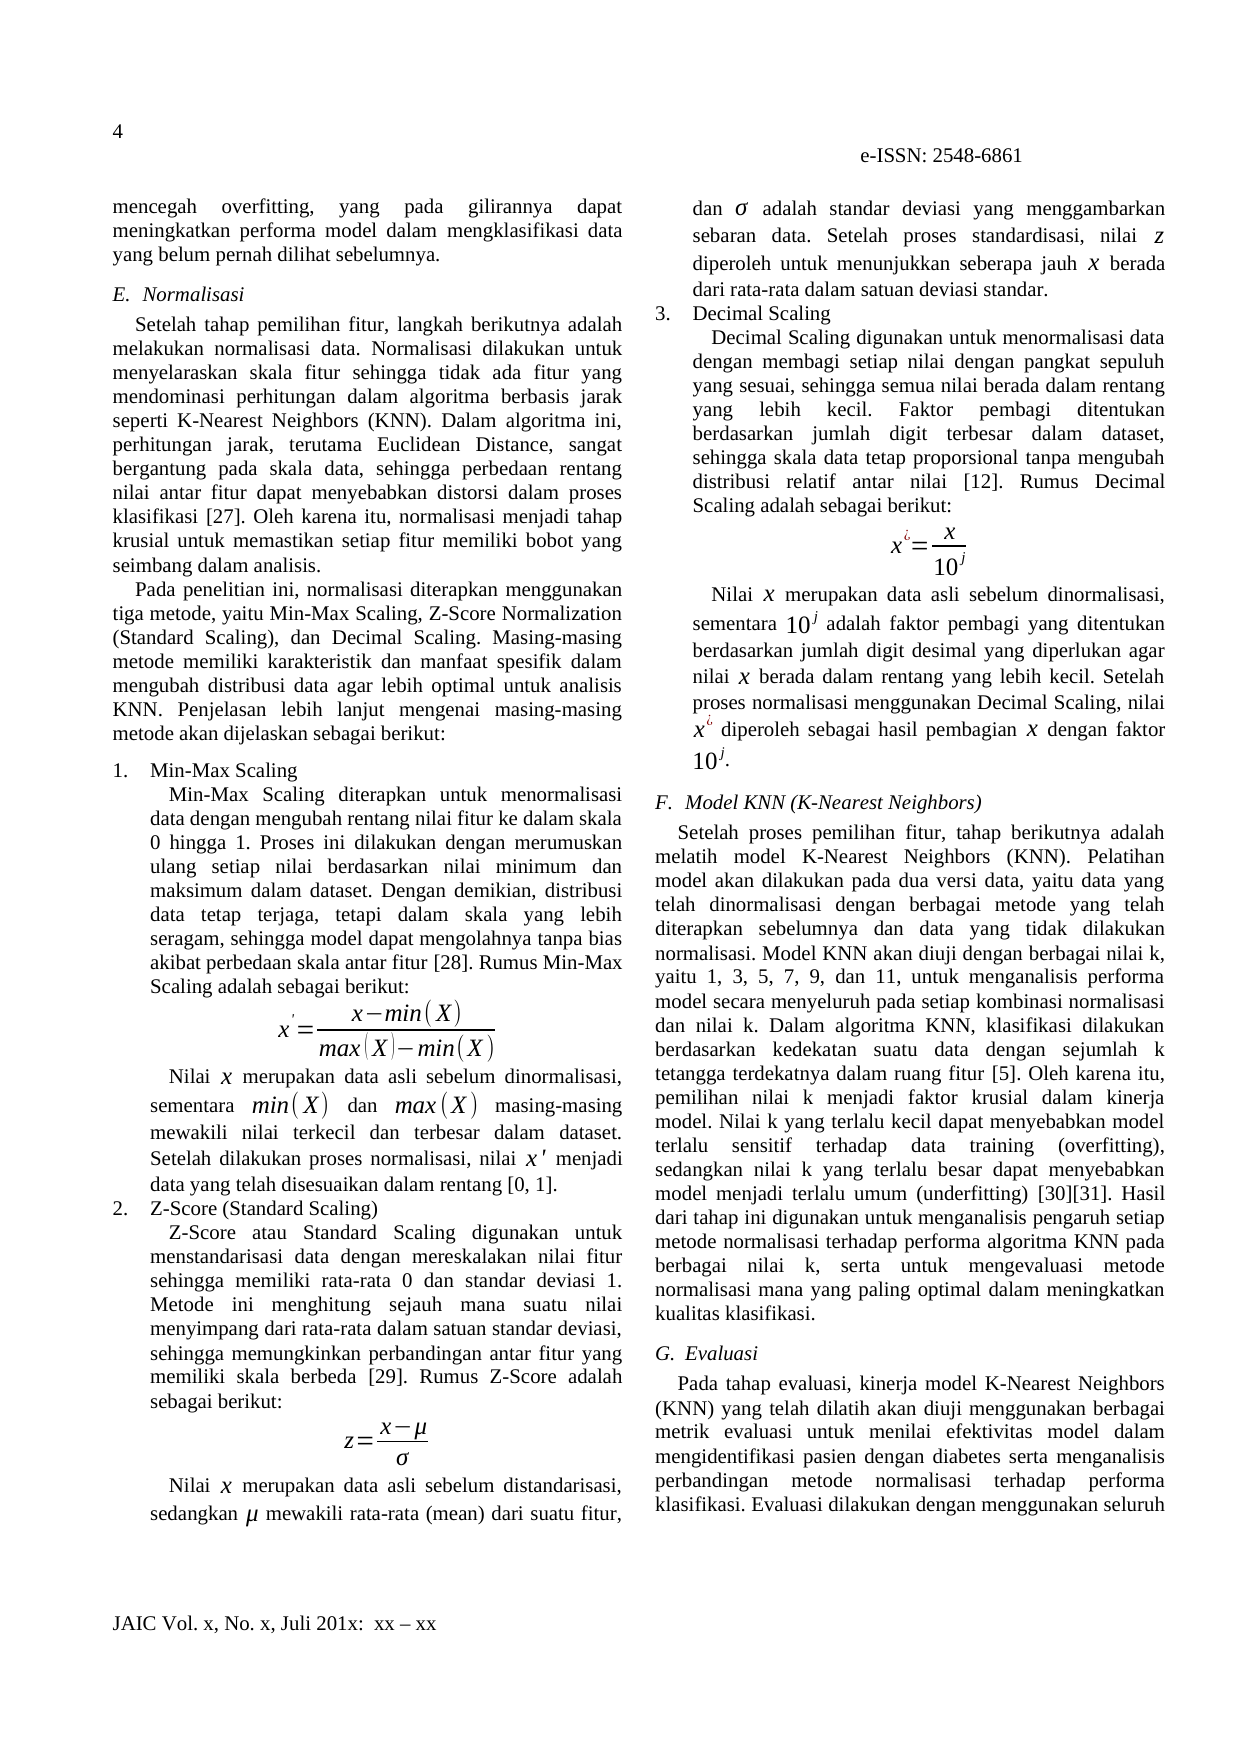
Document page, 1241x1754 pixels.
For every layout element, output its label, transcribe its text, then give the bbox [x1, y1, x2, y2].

text Pada penelitian ini, normalisasi diterapkan menggunakan tiga metode, yaitu Min-Max Scaling, Z-Score Normalization (Standard Scaling), dan Decimal Scaling. Masing-masing metode memiliki karakteristik dan manfaat spesifik dalam mengubah distribusi data agar lebih optimal untuk analisis KNN. Penjelasan lebih lanjut mengenai masing-masing metode akan dijelaskan sebagai berikut: [112, 577, 623, 745]
list Decimal Scaling [655, 301, 1165, 325]
text Setelah proses pemilihan fitur, tahap berikutnya adalah melatih model K-Nearest Neighbors (KNN). Pelatihan model akan dilakukan pada dua versi data, yaitu data yang telah dinormalisasi dengan berbagai metode yang telah diterapkan sebelumnya dan data yang tidak dilakukan normalisasi. Model KNN akan diuji dengan berbagai nilai k, yaitu 1, 3, 5, 7, 9, dan 11, untuk menganalisis performa model secara menyeluruh pada setiap kombinasi normalisasi dan nilai k. Dalam algoritma KNN, klasifikasi dilakukan berdasarkan kedekatan suatu data dengan sejumlah k tetangga terdekatnya dalam ruang fitur . Oleh karena itu, pemilihan nilai k menjadi faktor krusial dalam kinerja model. Nilai k yang terlalu kecil dapat menyebabkan model terlalu sensitif terhadap data training (overfitting), sedangkan nilai k yang terlalu besar dapat menyebabkan model menjadi terlalu umum (underfitting) . Hasil dari tahap ini digunakan untuk menganalisis pengaruh setiap metode normalisasi terhadap performa algoritma KNN pada berbagai nilai k, serta untuk mengevaluasi metode normalisasi mana yang paling optimal dalam meningkatkan kualitas klasifikasi. [655, 820, 1165, 1325]
list Model KNN (K-Nearest Neighbors) [655, 790, 1165, 814]
list Z-Score atau Standard Scaling digunakan untuk menstandarisasi data dengan mereskalakan nilai fitur sehingga memiliki rata-rata 0 dan standar deviasi 1. Metode ini menghitung sejauh mana suatu nilai menyimpang dari rata-rata dalam satuan standar deviasi, sehingga memungkinkan perbandingan antar fitur yang memiliki skala berbeda . Rumus Z-Score adalah sebagai berikut: [150, 1220, 623, 1413]
list Decimal Scaling digunakan untuk menormalisasi data dengan membagi setiap nilai dengan pangkat sepuluh yang sesuai, sehingga semua nilai berada dalam rentang yang lebih kecil. Faktor pembagi ditentukan berdasarkan jumlah digit terbesar dalam dataset, sehingga skala data tetap proporsional tanpa mengubah distribusi relatif antar nilai . Rumus Decimal Scaling adalah sebagai berikut: [692, 325, 1165, 517]
list Normalisasi [112, 282, 623, 306]
list Z-Score (Standard Scaling) [112, 1196, 623, 1220]
list Evaluasi [655, 1341, 1165, 1365]
text Setelah tahap pemilihan fitur, langkah berikutnya adalah melakukan normalisasi data. Normalisasi dilakukan untuk menyelaraskan skala fitur sehingga tidak ada fitur yang mendominasi perhitungan dalam algoritma berbasis jarak seperti K-Nearest Neighbors (KNN). Dalam algoritma ini, perhitungan jarak, terutama Euclidean Distance, sangat bergantung pada skala data, sehingga perbedaan rentang nilai antar fitur dapat menyebabkan distorsi dalam proses klasifikasi . Oleh karena itu, normalisasi menjadi tahap krusial untuk memastikan setiap fitur memiliki bobot yang seimbang dalam analisis. [112, 312, 623, 577]
list Nilai merupakan data asli sebelum dinormalisasi, sementara adalah faktor pembagi yang ditentukan berdasarkan jumlah digit desimal yang diperlukan agar nilai berada dalam rentang yang lebih kecil. Setelah proses normalisasi menggunakan Decimal Scaling, nilai diperoleh sebagai hasil pembagian dengan faktor . [692, 580, 1165, 774]
list Nilai merupakan data asli sebelum dinormalisasi, sementara dan masing-masing mewakili nilai terkecil dan terbesar dalam dataset. Setelah dilakukan proses normalisasi, nilai menjadi data yang telah disesuaikan dalam rentang [0, 1]. [150, 1063, 623, 1196]
list Nilai merupakan data asli sebelum distandarisasi, sedangkan mewakili rata-rata (mean) dari suatu fitur, dan adalah standar deviasi yang menggambarkan sebaran data. Setelah proses standardisasi, nilai diperoleh untuk menunjukkan seberapa jauh berada dari rata-rata dalam satuan deviasi standar. [692, 194, 1165, 301]
list Min-Max Scaling diterapkan untuk menormalisasi data dengan mengubah rentang nilai fitur ke dalam skala 0 hingga 1. Proses ini dilakukan dengan merumuskan ulang setiap nilai berdasarkan nilai minimum dan maksimum dalam dataset. Dengan demikian, distribusi data tetap terjaga, tetapi dalam skala yang lebih seragam, sehingga model dapat mengolahnya tanpa bias akibat perbedaan skala antar fitur . Rumus Min-Max Scaling adalah sebagai berikut: [150, 782, 623, 998]
list Nilai merupakan data asli sebelum distandarisasi, sedangkan mewakili rata-rata (mean) dari suatu fitur, dan adalah standar deviasi yang menggambarkan sebaran data. Setelah proses standardisasi, nilai diperoleh untuk menunjukkan seberapa jauh berada dari rata-rata dalam satuan deviasi standar. [150, 1472, 623, 1527]
list Min-Max Scaling [112, 757, 623, 782]
